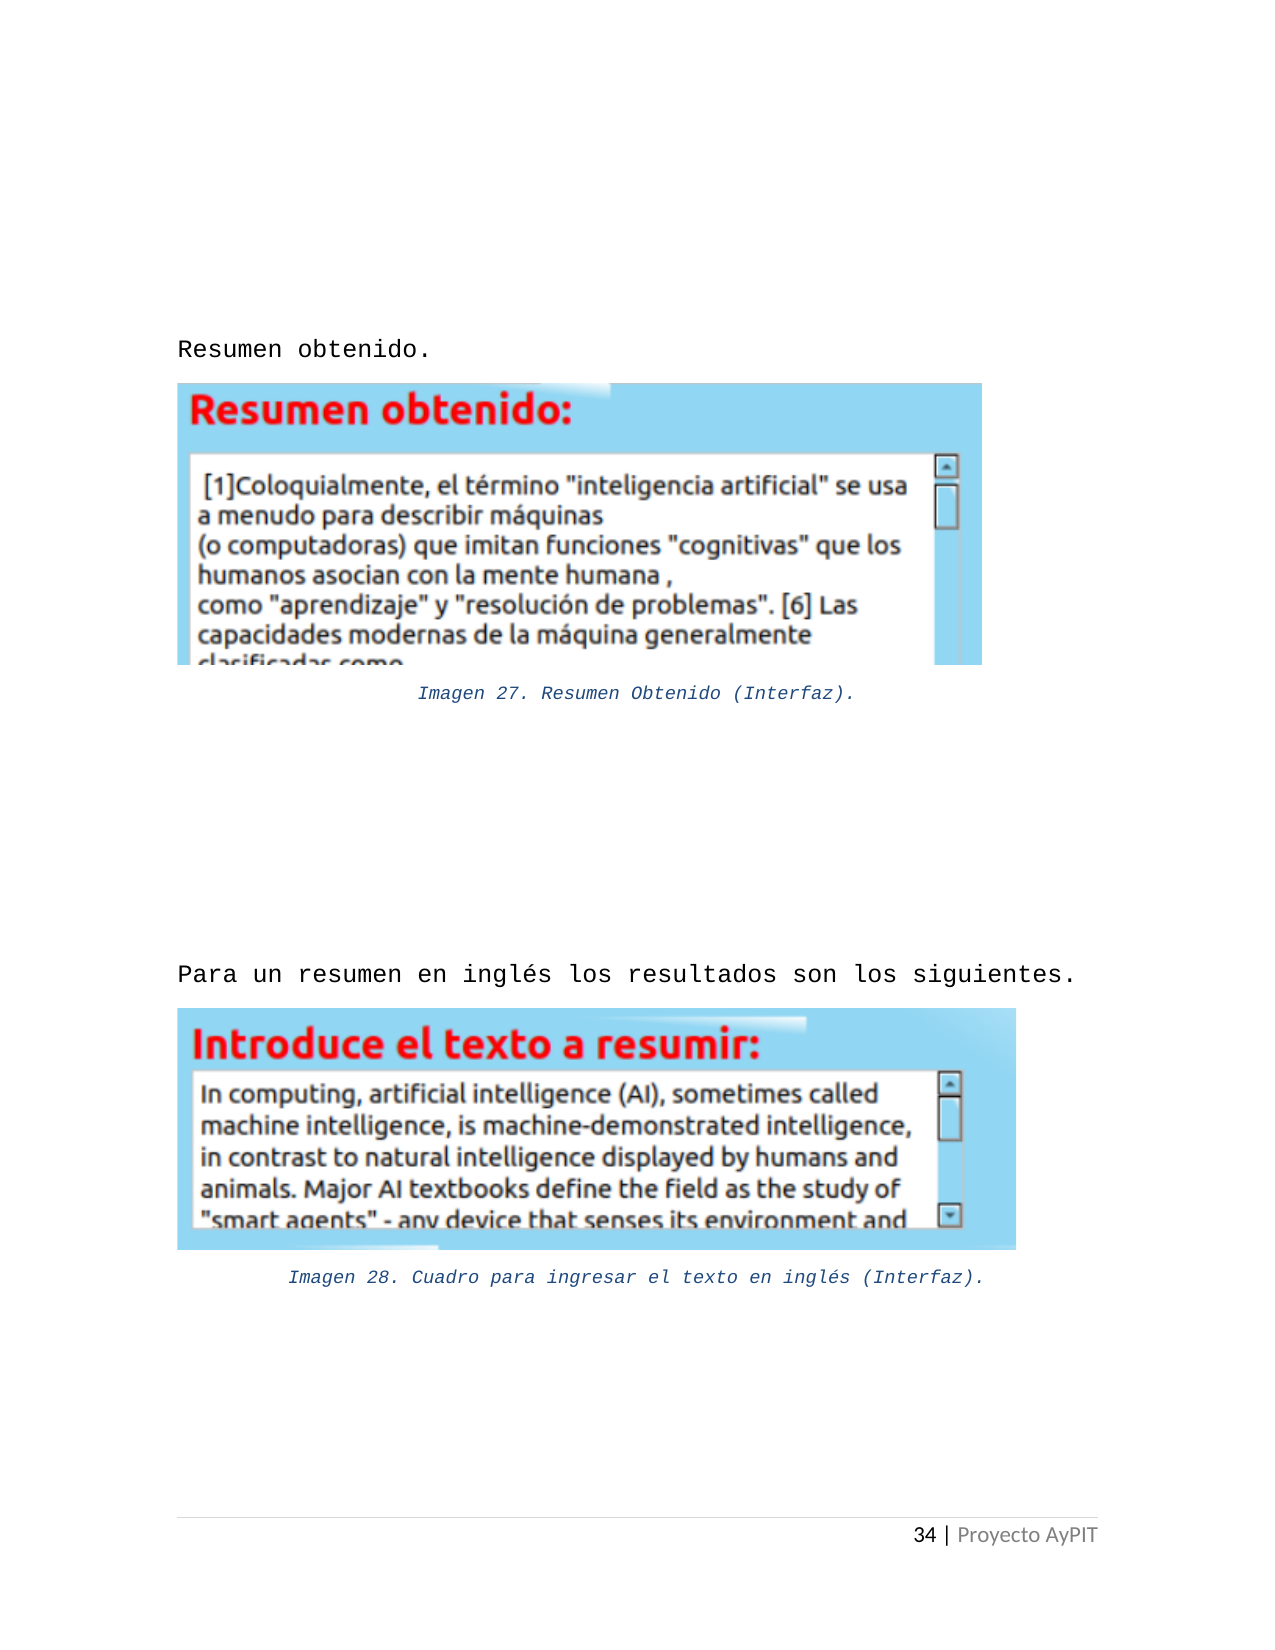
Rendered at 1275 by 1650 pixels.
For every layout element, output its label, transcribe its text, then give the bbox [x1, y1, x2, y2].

text Resumen obtenido. [177, 336, 1098, 365]
picture [177, 1008, 1017, 1250]
text Imagen 28. Cuadro para ingresar el texto en inglés (Interfaz). [177, 1268, 1098, 1289]
picture [177, 383, 982, 665]
text Para un resumen en inglés los resultados son los siguientes. [177, 962, 1098, 990]
text Imagen 27. Resumen Obtenido (Interfaz). [177, 684, 1098, 705]
